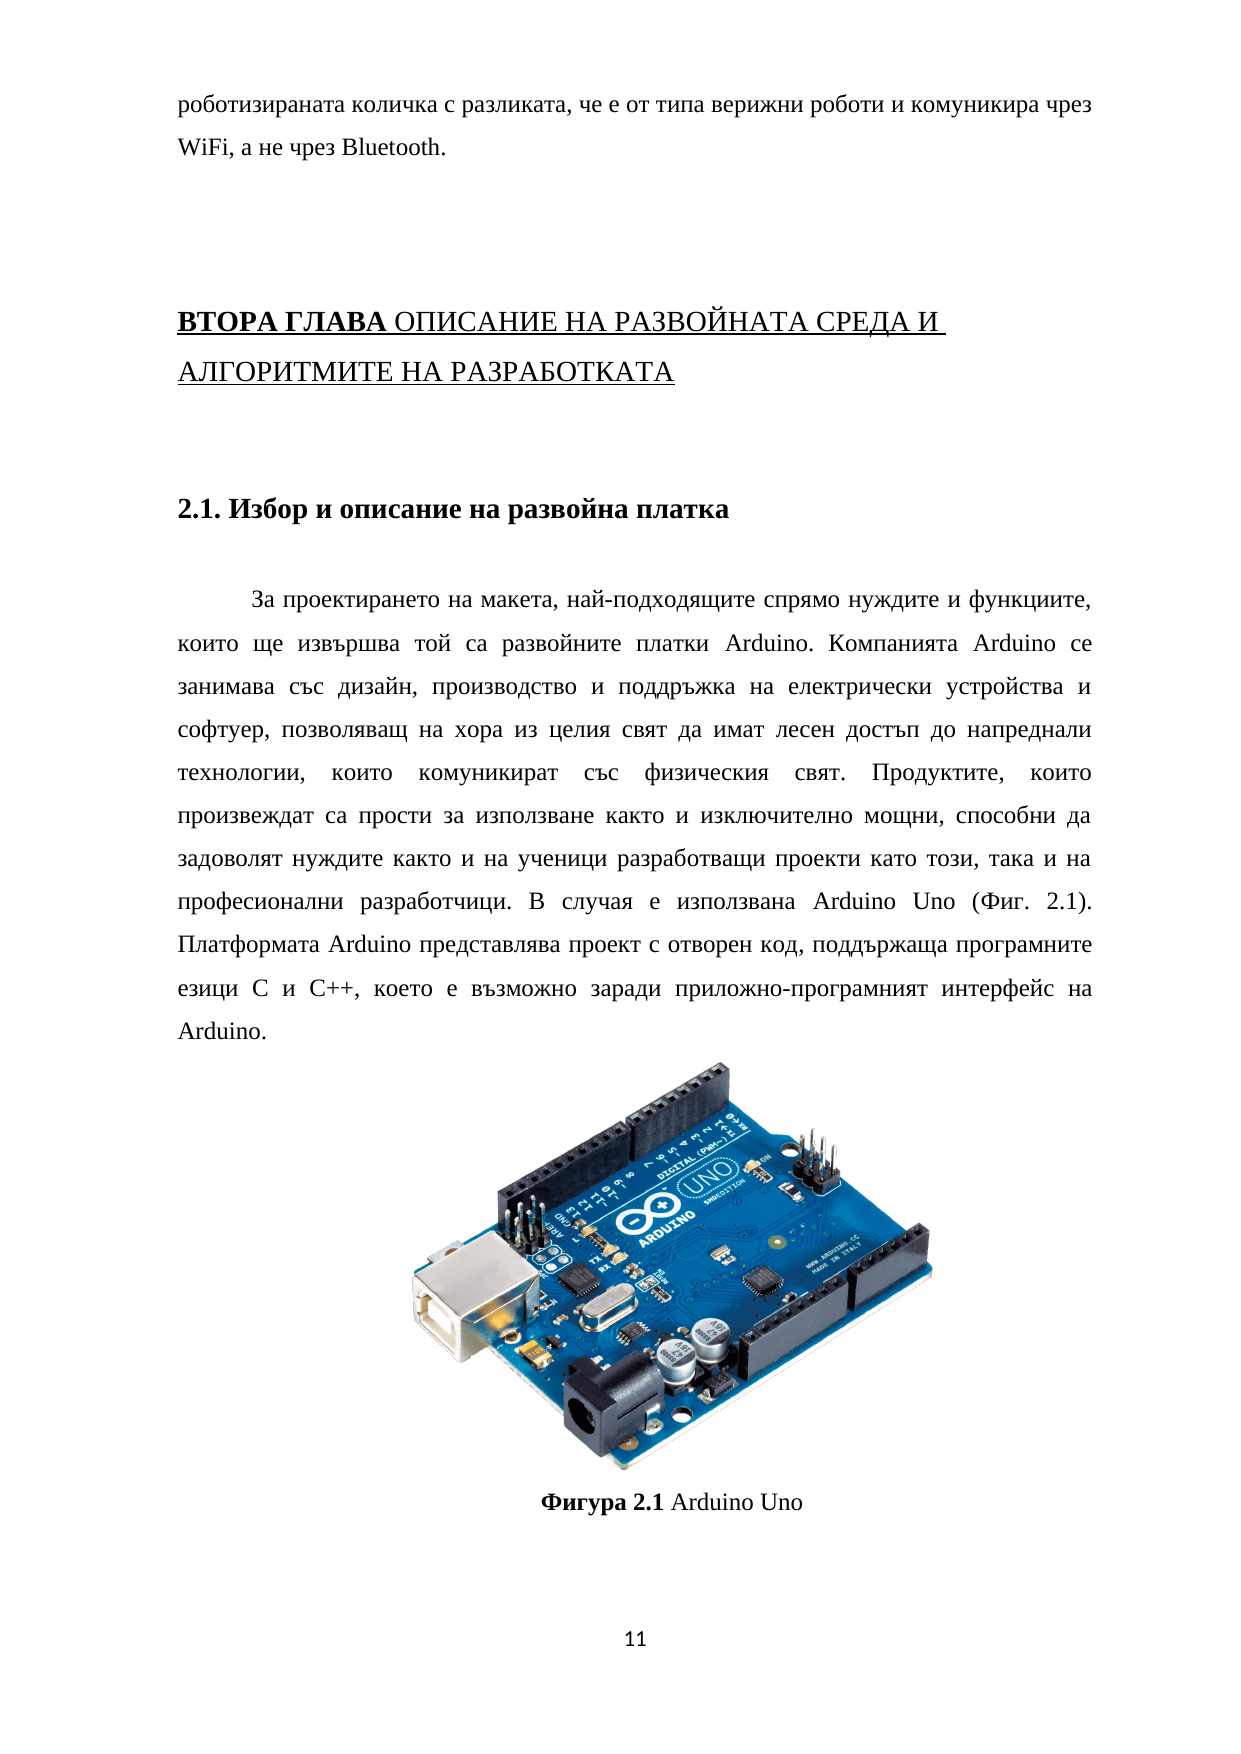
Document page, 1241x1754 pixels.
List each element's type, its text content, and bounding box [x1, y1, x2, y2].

text 2.1. Избор и описание на развойна платка [177, 491, 1092, 525]
text За проектирането на макета, най-подходящите спрямо нуждите и функциите, които ще извършва той са развойните платки Arduino. Компанията Arduino се занимава със дизайн, производство и поддръжка на електрически устройства и софтуер, позволяващ на хора из целия свят да имат лесен достъп до напреднали технологии, които комуникират със физическия свят. Продуктите, които произвеждат са прости за използване както и изключително мощни, способни да задоволят нуждите както и на ученици разработващи проекти като този, така и на професионални разработчици. В случая е използвана Arduino Uno (Фиг. 2.1). Платформата Arduino представлява проект с отворен код, поддържаща програмните езици C и C++, което е възможно заради приложно-програмният интерфейс на Arduino. [177, 584, 1092, 1044]
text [177, 89, 1092, 161]
picture [405, 1058, 938, 1473]
text ВТОРА ГЛАВА ОПИСАНИЕ НА РАЗВОЙНАТА СРЕДА И АЛГОРИТМИТЕ НА РАЗРАБОТКАТА [177, 304, 1092, 388]
text Фигура 2.1 Arduino Uno [177, 1487, 1092, 1516]
